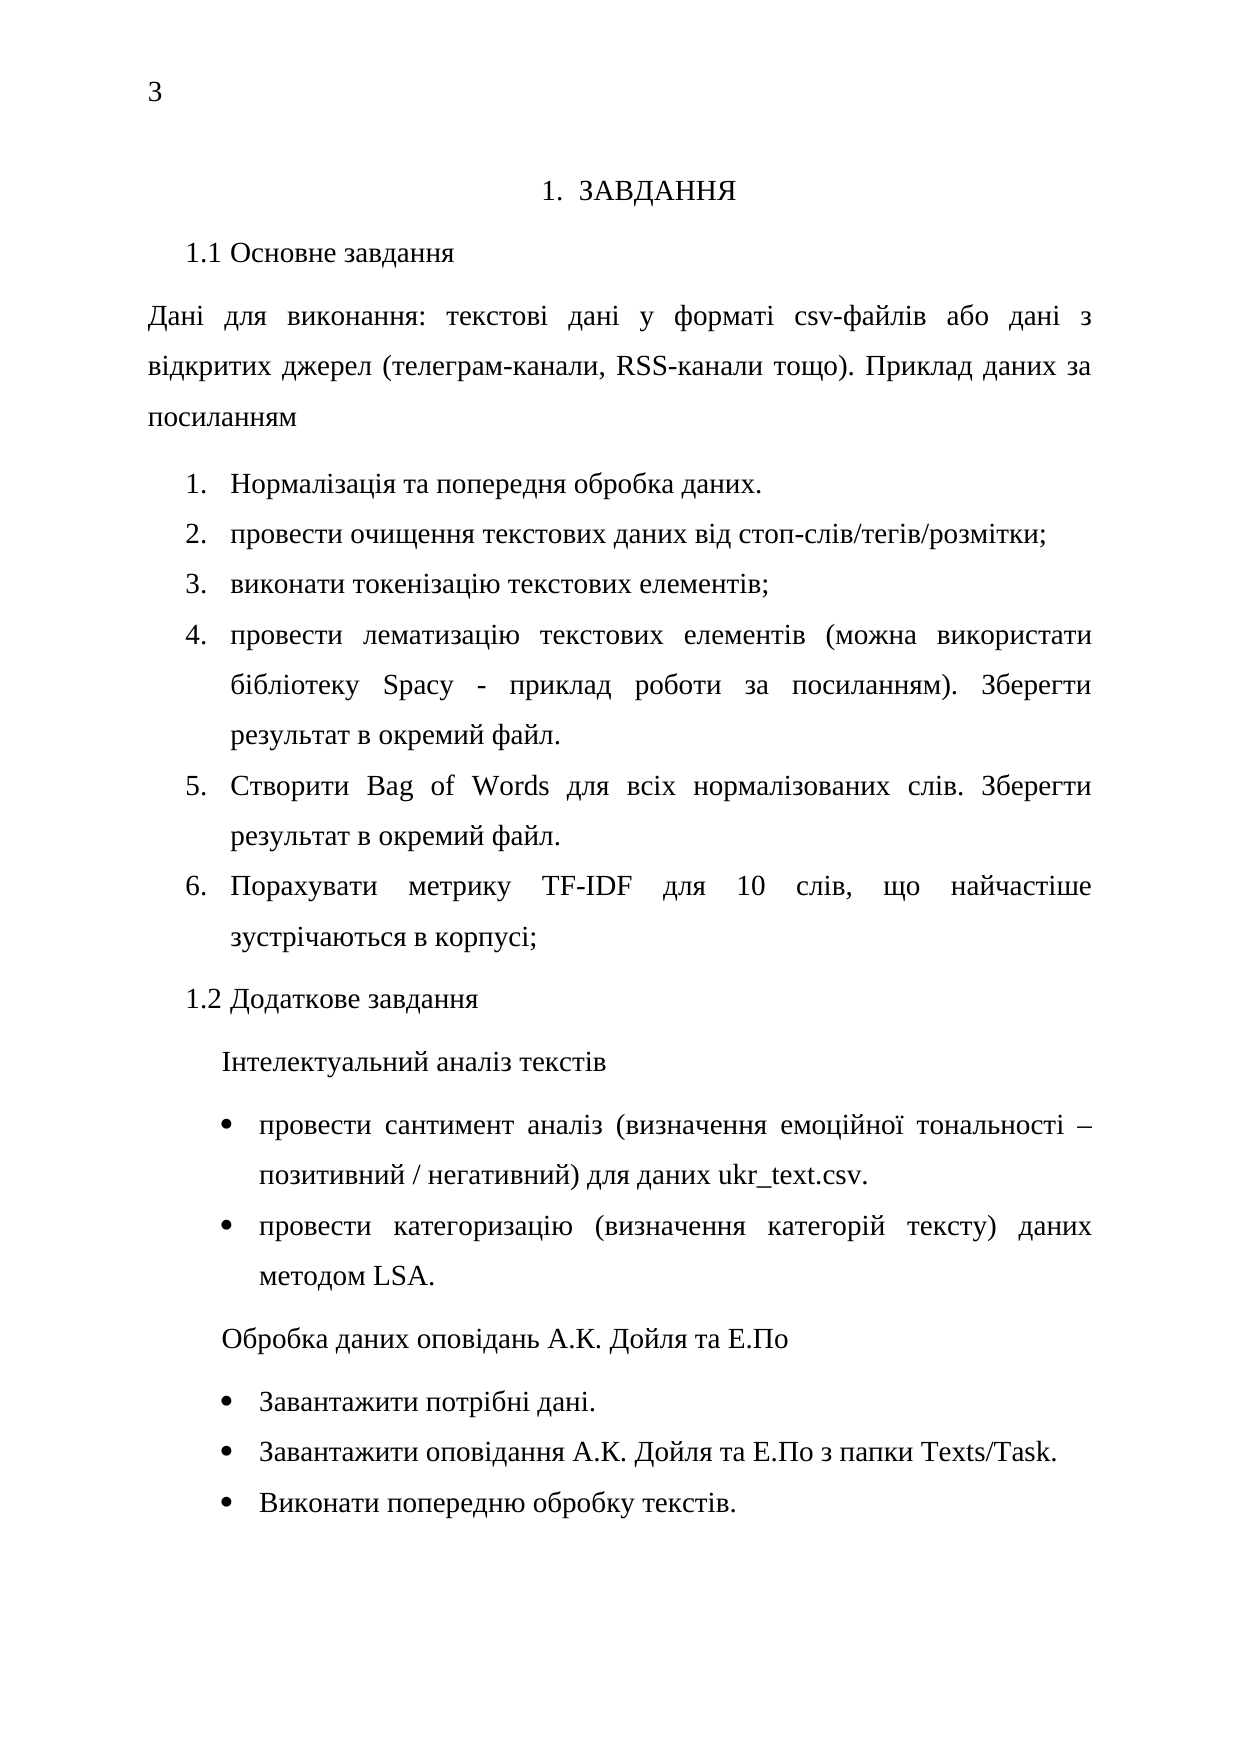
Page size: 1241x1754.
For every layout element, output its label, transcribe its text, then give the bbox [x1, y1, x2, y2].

list Інтелектуальний аналіз текстів [221, 1044, 1093, 1078]
list Порахувати метрику TF-IDF для 10 слів, що найчастіше зустрічаються в корпусі; [185, 868, 1093, 952]
list Додаткове завдання [185, 981, 1093, 1015]
list Виконати попередню обробку текстів. [221, 1485, 1093, 1518]
list провести сантимент аналіз (визначення емоційної тональності – позитивний / негативний) для даних ukr_text.csv. [221, 1107, 1093, 1191]
list провести очищення текстових даних від стоп-слів/тегів/розмітки; [185, 516, 1093, 550]
subtitle ЗАВДАННЯ [185, 173, 1093, 206]
text Дані для виконання: текстові дані у форматі csv-файлів або дані з відкритих джерел (телеграм-канали, RSS-канали тощо). Приклад даних за посиланням [148, 298, 1093, 432]
list Обробка даних оповідань А.К. Дойля та Е.По [221, 1321, 1093, 1354]
list Створити Bag of Words для всіх нормалізованих слів. Зберегти результат в окремий файл. [185, 768, 1093, 852]
list провести категоризацію (визначення категорій тексту) даних методом LSA. [221, 1208, 1093, 1292]
list Основне завдання [185, 235, 1093, 269]
list Нормалізація та попередня обробка даних. [185, 466, 1093, 499]
list Завантажити оповідання А.К. Дойля та Е.По з папки Texts/Task. [221, 1434, 1093, 1468]
list Завантажити потрібні дані. [221, 1384, 1093, 1417]
list провести лематизацію текстових елементів (можна використати бібліотеку Spacy - приклад роботи за посиланням). Зберегти результат в окремий файл. [185, 617, 1093, 751]
list виконати токенізацію текстових елементів; [185, 566, 1093, 600]
